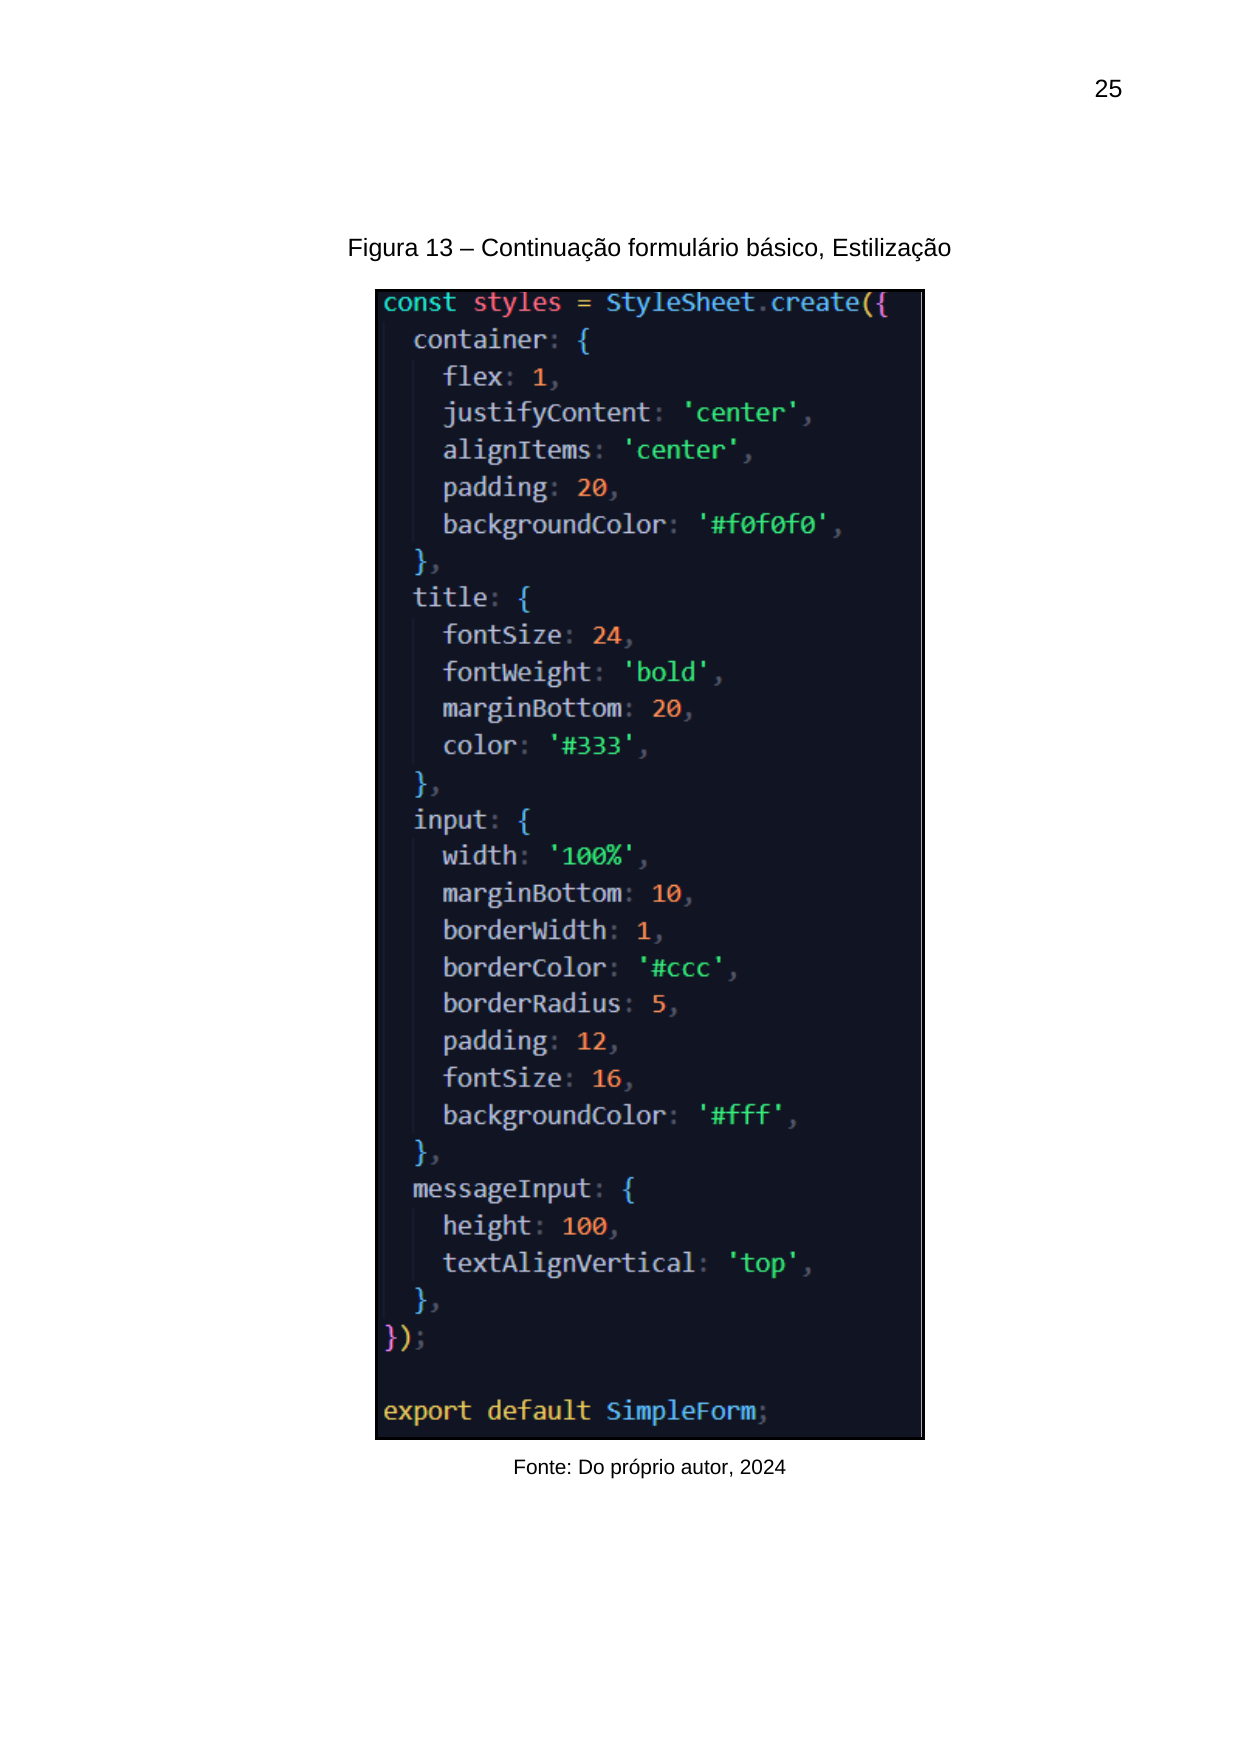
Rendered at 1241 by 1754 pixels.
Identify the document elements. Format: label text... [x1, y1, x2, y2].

picture [378, 292, 922, 1437]
text Figura 13 – Continuação formulário básico, Estilização [177, 233, 1122, 262]
list Fonte: Do próprio autor, 2024 [177, 1454, 1122, 1478]
